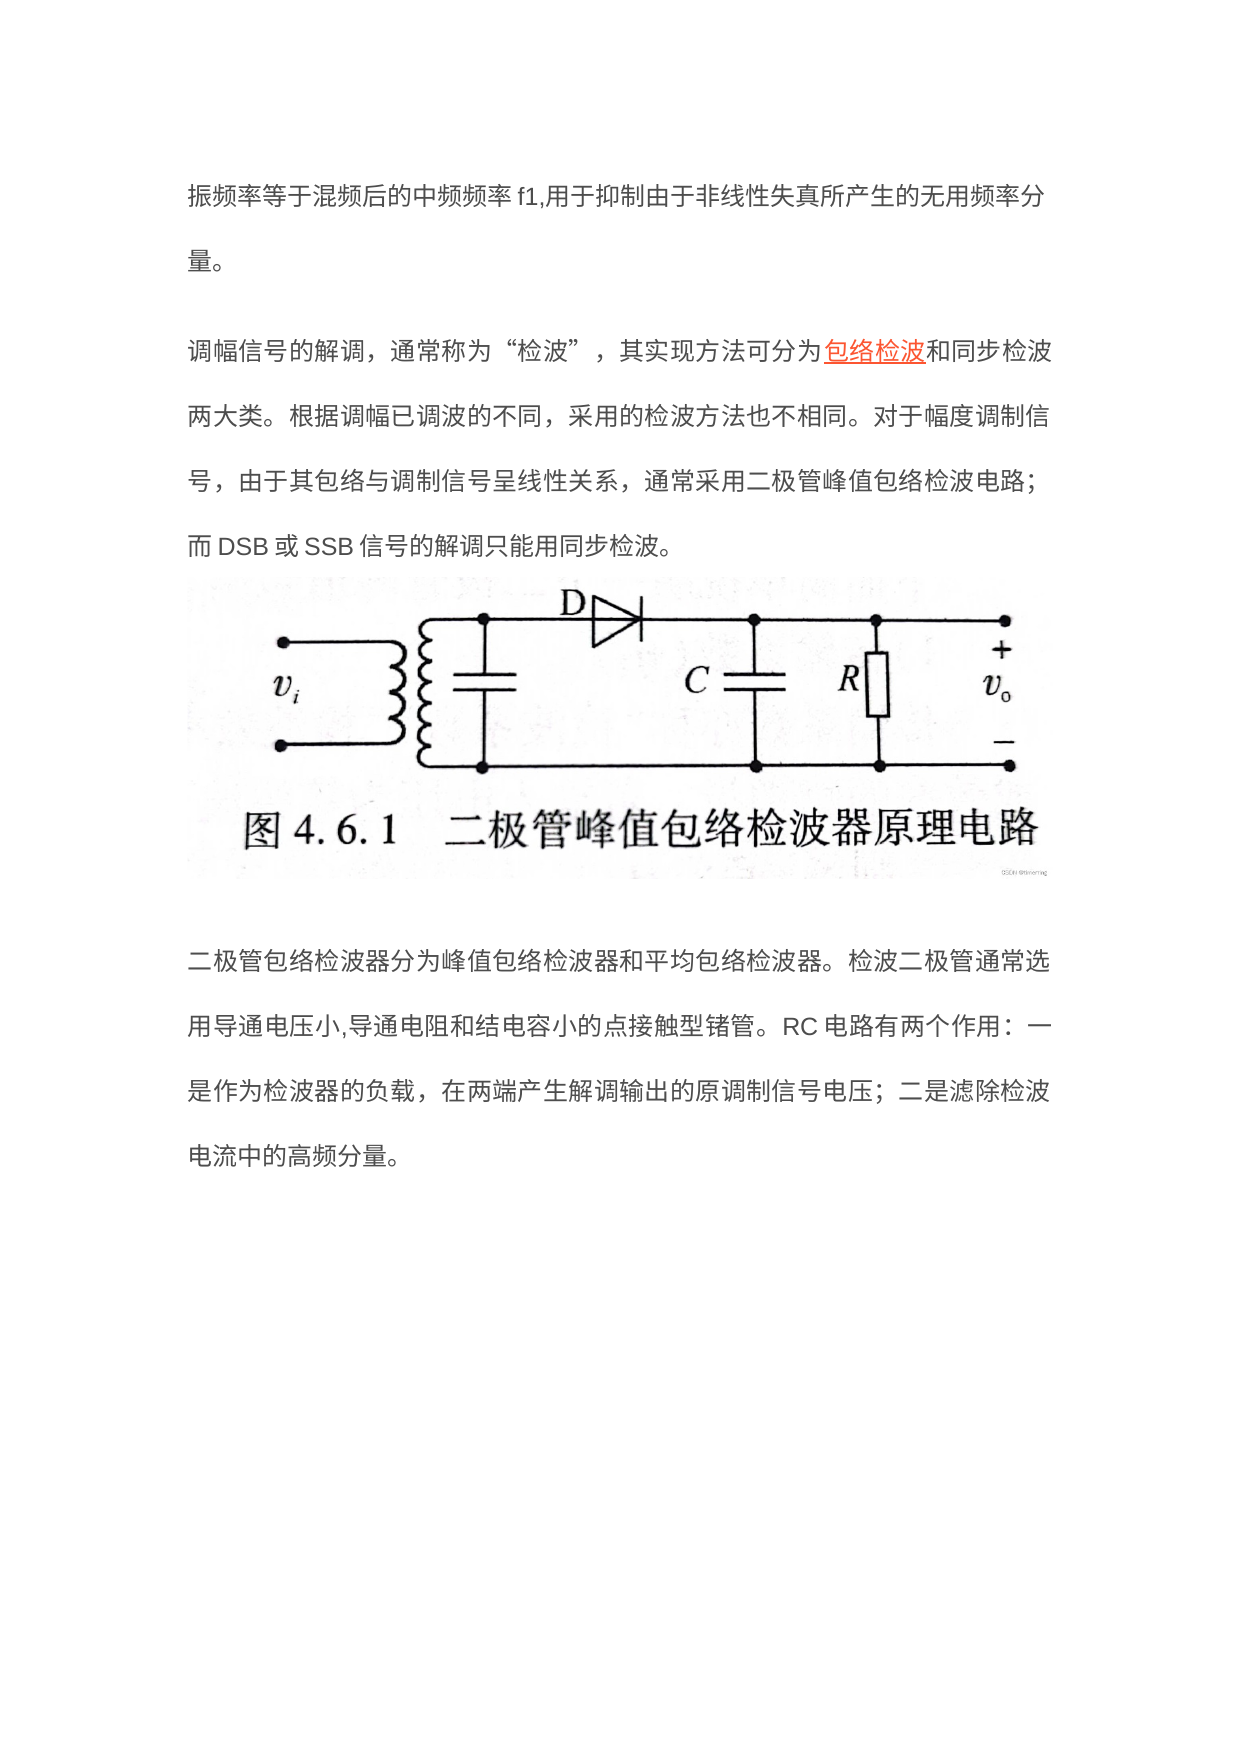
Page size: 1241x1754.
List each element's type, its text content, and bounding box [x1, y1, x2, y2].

text 调幅信号的解调，通常称为“检波”，其实现方法可分为包络检波和同步检波两大类。根据调幅已调波的不同，采用的检波方法也不相同。对于幅度调制信号，由于其包络与调制信号呈线性关系，通常采用二极管峰值包络检波电路；而DSB或SSB信号的解调只能用同步检波。 [187, 317, 1053, 577]
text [187, 162, 1053, 292]
picture [187, 577, 1053, 879]
text 二极管包络检波器分为峰值包络检波器和平均包络检波器。检波二极管通常选用导通电压小,导通电阻和结电容小的点接触型锗管。RC电路有两个作用：一是作为检波器的负载，在两端产生解调输出的原调制信号电压；二是滤除检波电流中的高频分量。 [187, 927, 1053, 1187]
